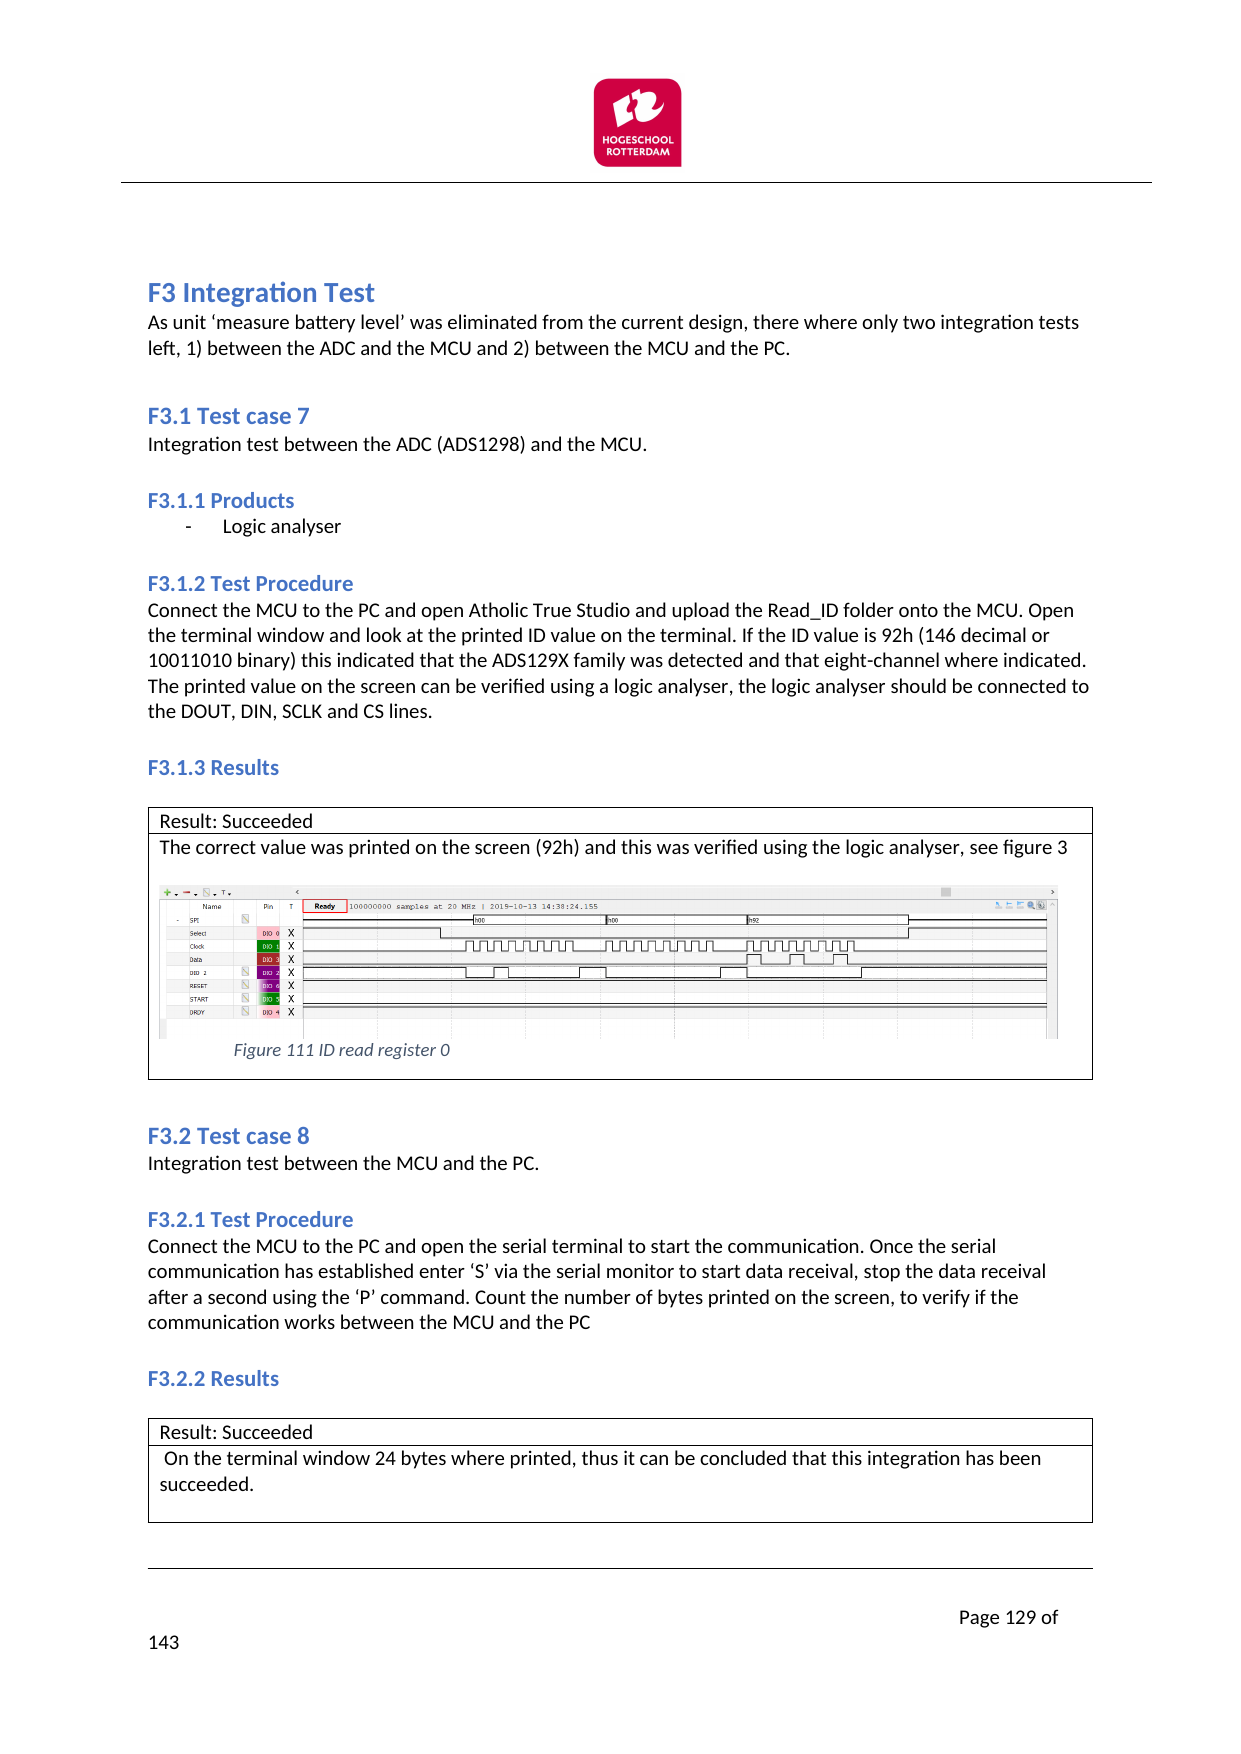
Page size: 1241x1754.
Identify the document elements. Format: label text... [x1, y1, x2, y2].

list Logic analyser [185, 514, 1093, 539]
subtitle F3 Integration Test [148, 274, 1093, 309]
picture [159, 885, 1059, 1039]
subtitle F3.1 Test case 7 [148, 400, 1093, 431]
subtitle F3.1.3 Results [148, 753, 1093, 781]
table_header Result: Succeeded [149, 808, 1092, 833]
table_cell On the terminal window 24 bytes where printed, thus it can be concluded that this integration has been succeeded. [149, 1446, 1092, 1522]
text Connect the MCU to the PC and open Atholic True Studio and upload the Read_ID folder onto the MCU. Open the terminal window and look at the printed ID value on the terminal. If the ID value is 92h (146 decimal or 10011010 binary) this indicated that the ADS129X family was detected and that eight-channel where indicated. The printed value on the screen can be verified using a logic analyser, the logic analyser should be connected to the DOUT, DIN, SCLK and CS lines. [148, 597, 1093, 724]
subtitle F3.2 Test case 8 [148, 1120, 1093, 1150]
subtitle F3.2.2 Results [148, 1364, 1093, 1393]
subtitle F3.1.2 Test Procedure [148, 569, 1093, 597]
text Connect the MCU to the PC and open the serial terminal to start the communication. Once the serial communication has established enter ‘S’ via the serial monitor to start data receival, stop the data receival after a second using the ‘P’ command. Count the number of bytes printed on the screen, to verify if the communication works between the MCU and the PC [148, 1233, 1093, 1335]
text Integration test between the MCU and the PC. [148, 1150, 1093, 1176]
picture [590, 73, 685, 173]
text As unit ‘measure battery level’ was eliminated from the current design, there where only two integration tests left, 1) between the ADC and the MCU and 2) between the MCU and the PC. [148, 309, 1093, 360]
table_cell The correct value was printed on the screen (92h) and this was verified using the logic analyser, see figure 3 Figure 111 ID read register 0 [149, 834, 1092, 1079]
subtitle F3.2.1 Test Procedure [148, 1205, 1093, 1233]
table_header Result: Succeeded [149, 1419, 1092, 1444]
subtitle F3.1.1 Products [148, 486, 1093, 514]
text Integration test between the ADC (ADS1298) and the MCU. [148, 431, 1093, 456]
